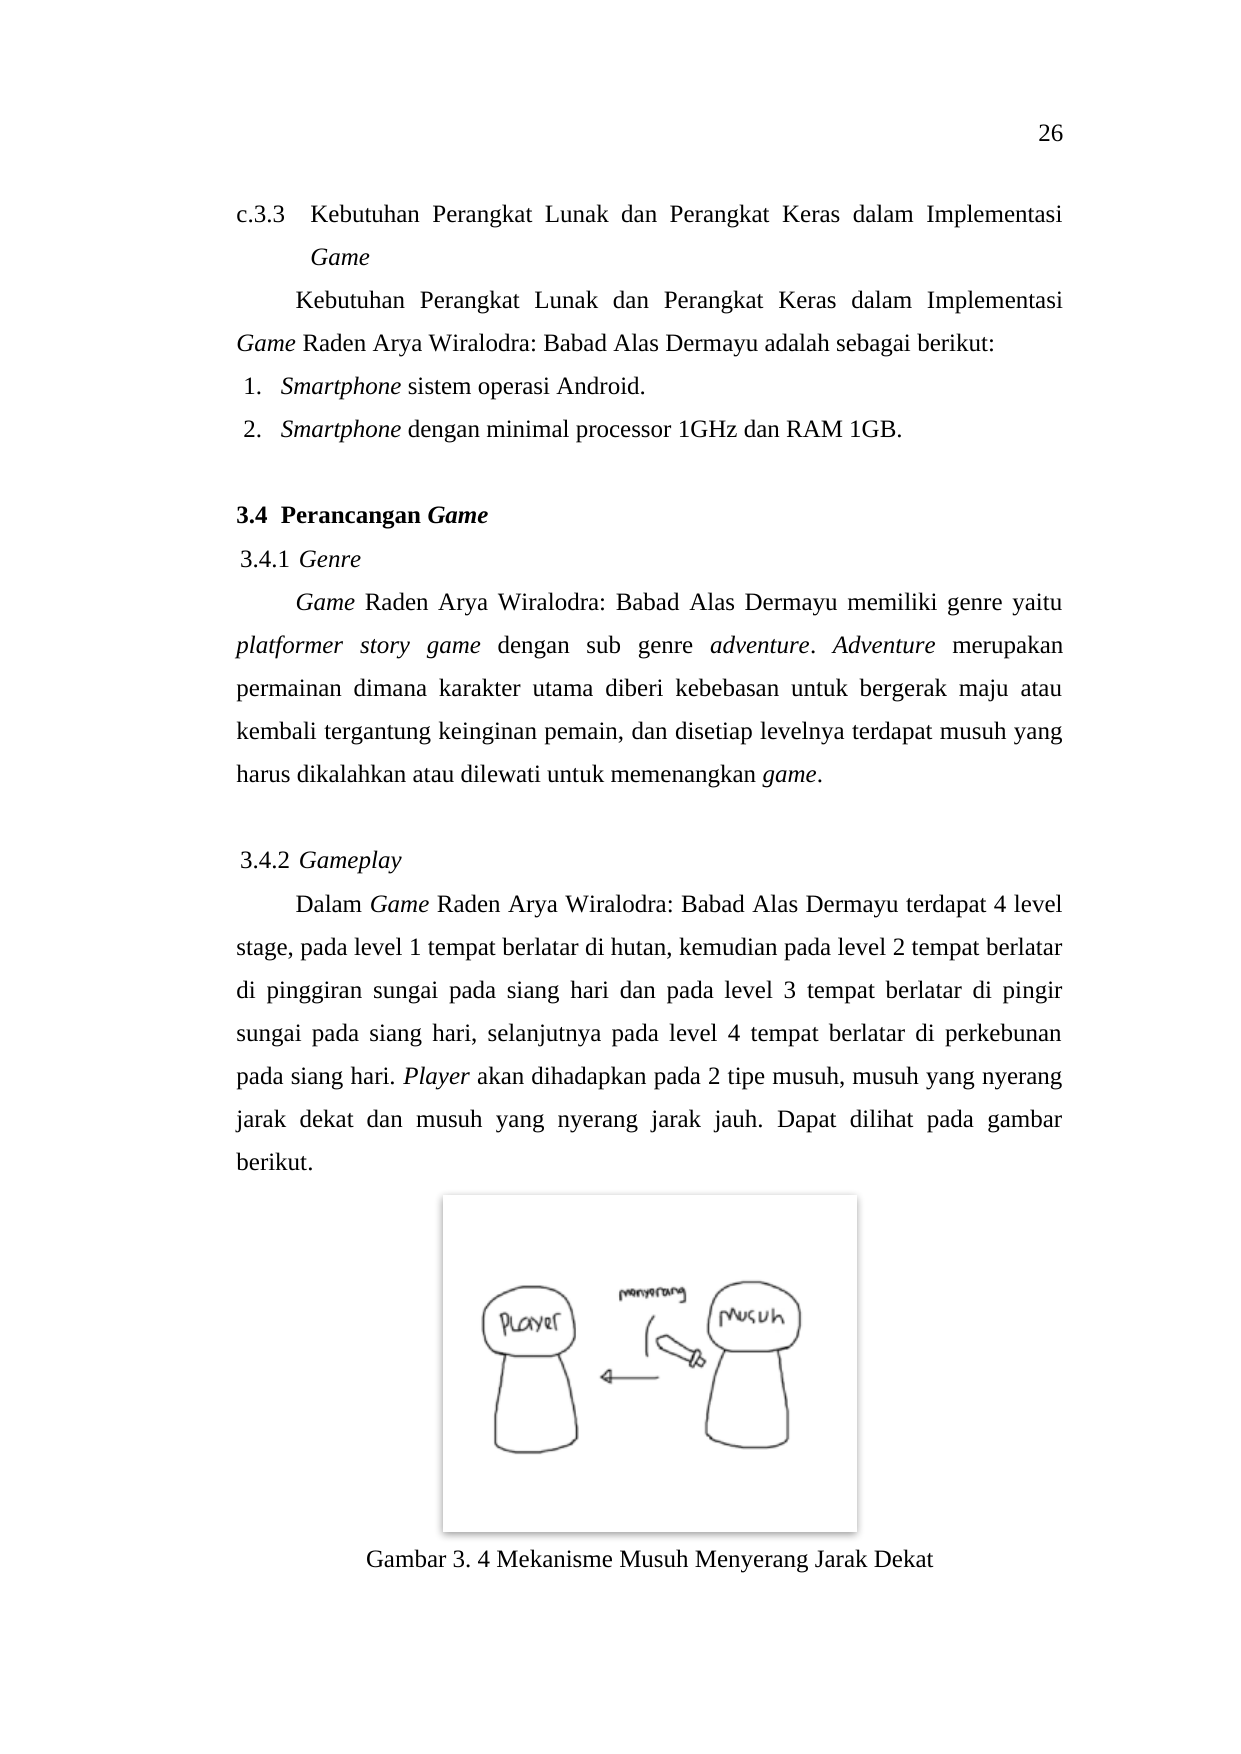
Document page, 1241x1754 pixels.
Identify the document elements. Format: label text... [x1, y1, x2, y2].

list Kebutuhan Perangkat Lunak dan Perangkat Keras dalam Implementasi Game Raden Arya Wiralodra: Babad Alas Dermayu adalah sebagai berikut: [236, 285, 1063, 357]
list Kebutuhan Perangkat Lunak dan Perangkat Keras dalam Implementasi Game [236, 199, 1063, 271]
picture [457, 1209, 842, 1517]
list Perancangan Game [236, 501, 1063, 529]
list Genre [240, 544, 1063, 572]
list Smartphone dengan minimal processor 1GHz dan RAM 1GB. [243, 414, 1063, 443]
list Gameplay [240, 846, 1063, 874]
list Smartphone sistem operasi Android. [243, 371, 1063, 400]
text Dalam Game Raden Arya Wiralodra: Babad Alas Dermayu terdapat 4 level stage, pada level 1 tempat berlatar di hutan, kemudian pada level 2 tempat berlatar di pinggiran sungai pada siang hari dan pada level 3 tempat berlatar di pingir sungai pada siang hari, selanjutnya pada level 4 tempat berlatar di perkebunan pada siang hari. Player akan dihadapkan pada 2 tipe musuh, musuh yang nyerang jarak dekat dan musuh yang nyerang jarak jauh. Dapat dilihat pada gambar berikut. [236, 889, 1063, 1176]
text Game Raden Arya Wiralodra: Babad Alas Dermayu memiliki genre yaitu platformer story game dengan sub genre adventure. Adventure merupakan permainan dimana karakter utama diberi kebebasan untuk bergerak maju atau kembali tergantung keinginan pemain, dan disetiap levelnya terdapat musuh yang harus dikalahkan atau dilewati untuk memenangkan game. [236, 587, 1063, 788]
text Gambar 3. 4 Mekanisme Musuh Menyerang Jarak Dekat [236, 1544, 1063, 1573]
